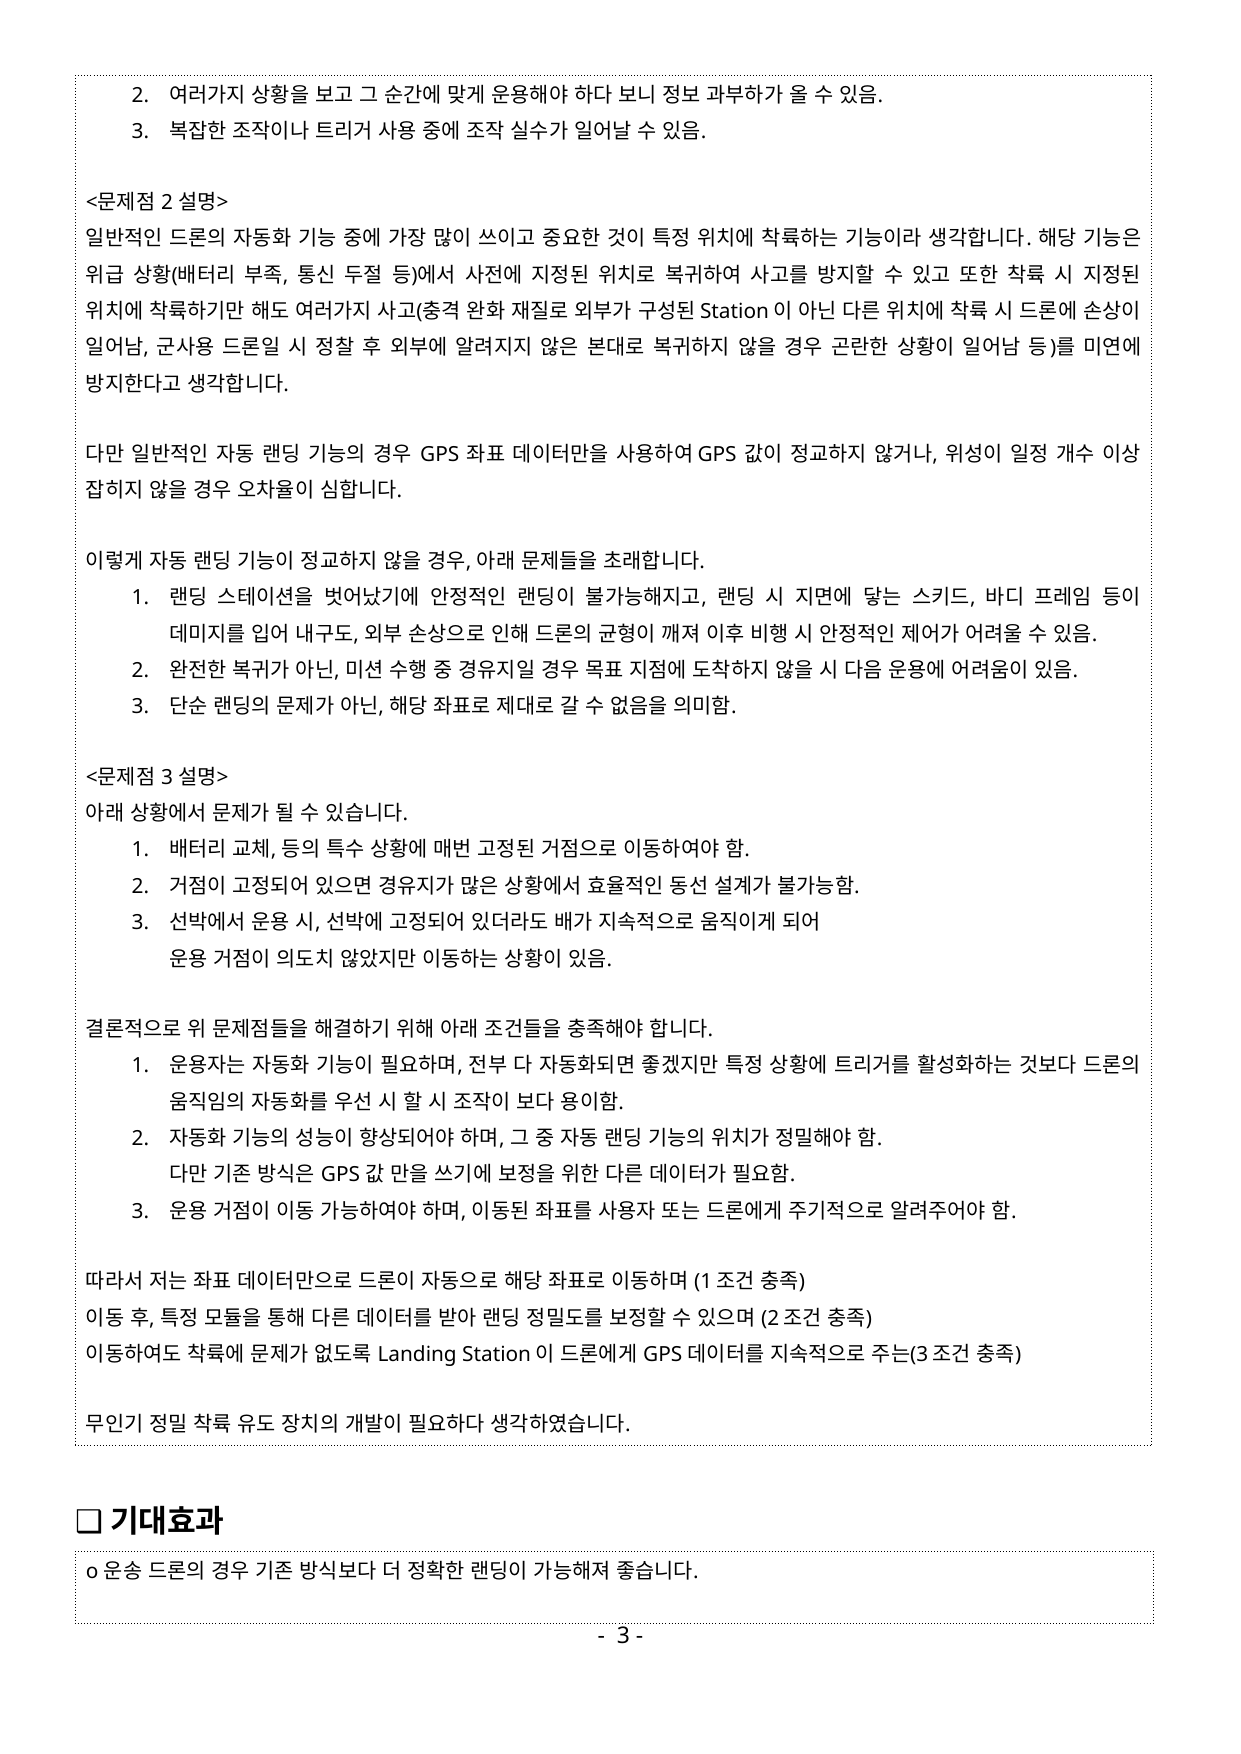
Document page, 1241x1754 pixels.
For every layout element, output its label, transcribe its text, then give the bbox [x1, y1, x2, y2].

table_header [75, 75, 1152, 1445]
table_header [75, 1551, 1153, 1623]
text ❑ 기대효과 [75, 1497, 1165, 1542]
